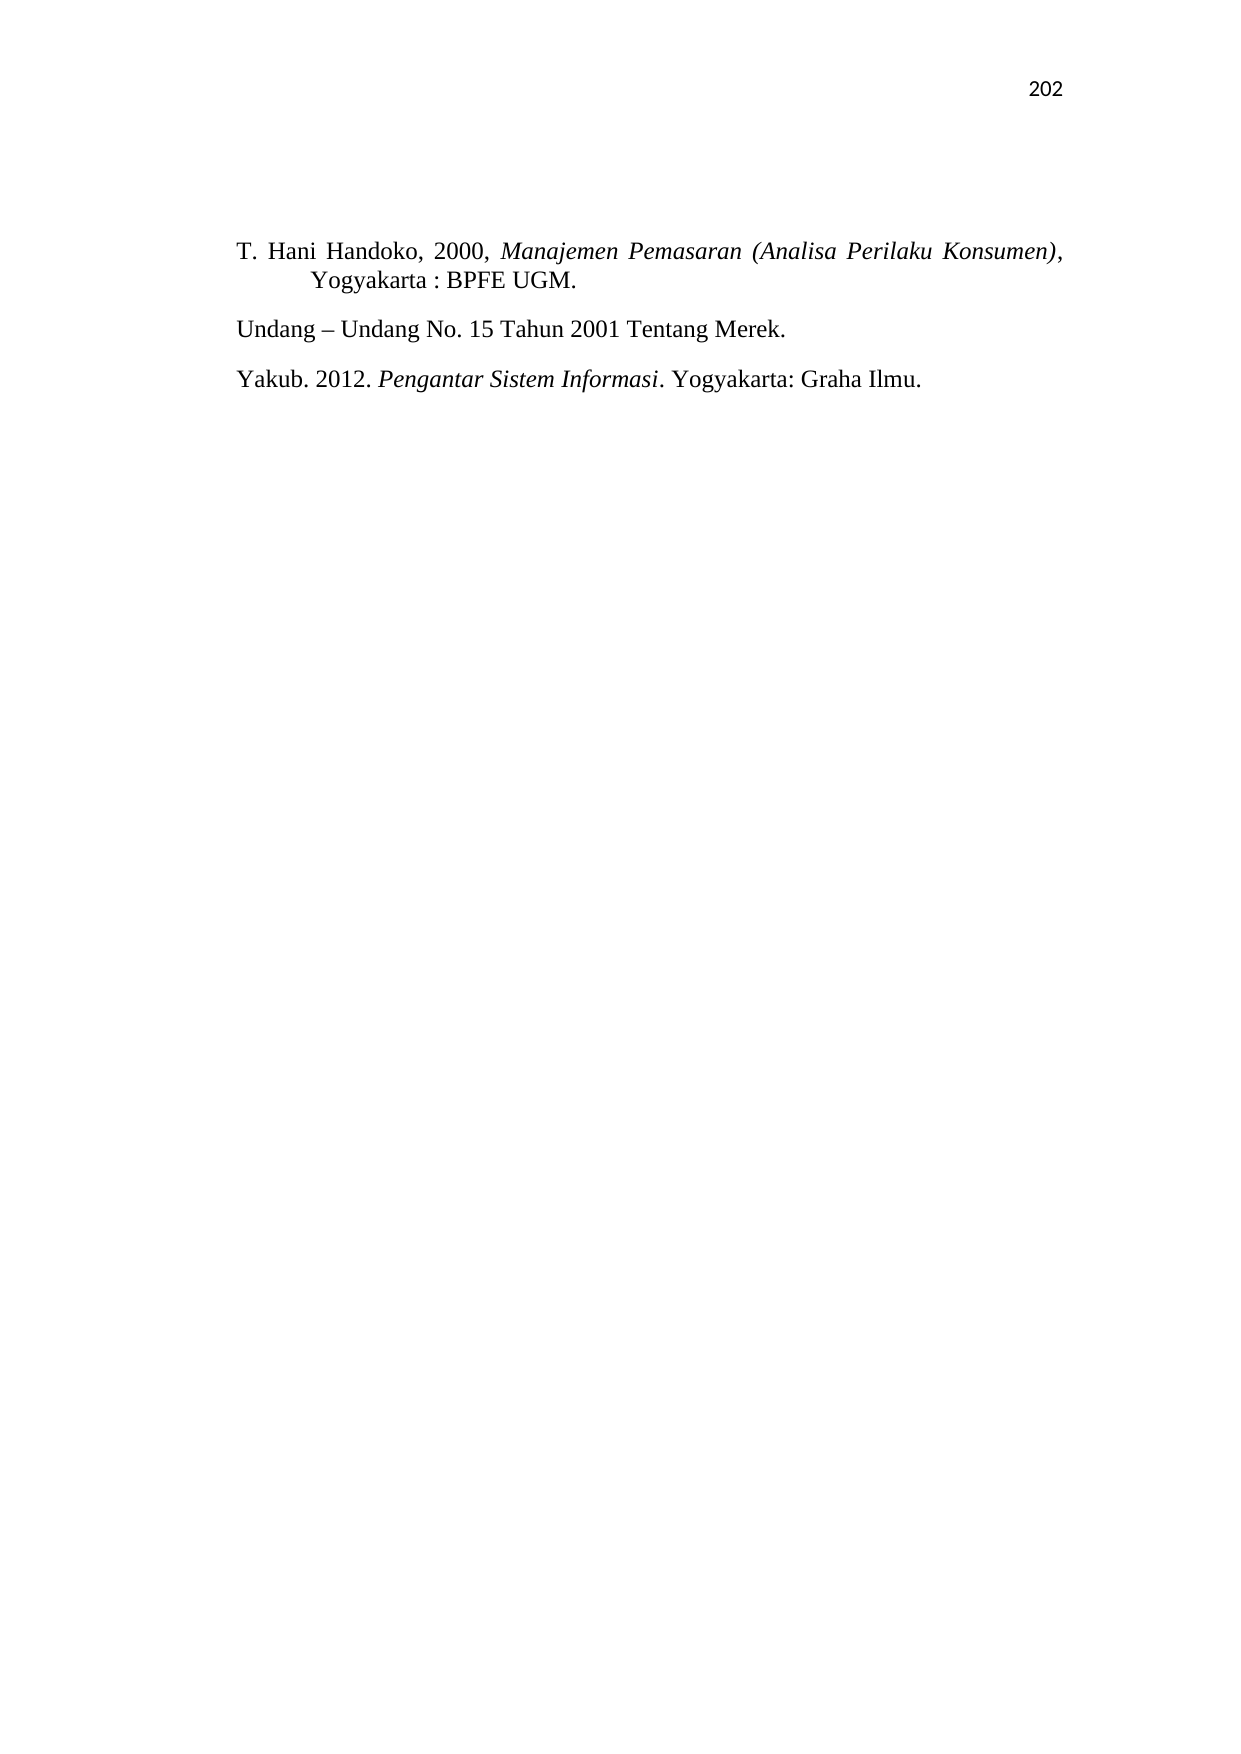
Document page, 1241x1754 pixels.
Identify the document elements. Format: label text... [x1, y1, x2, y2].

text Yakub. 2012. Pengantar Sistem Informasi. Yogyakarta: Graha Ilmu. [236, 364, 1063, 393]
text Undang – Undang No. 15 Tahun 2001 Tentang Merek. [236, 314, 1063, 343]
text T. Hani Handoko, 2000, Manajemen Pemasaran (Analisa Perilaku Konsumen), Yogyakarta : BPFE UGM. [236, 236, 1063, 294]
